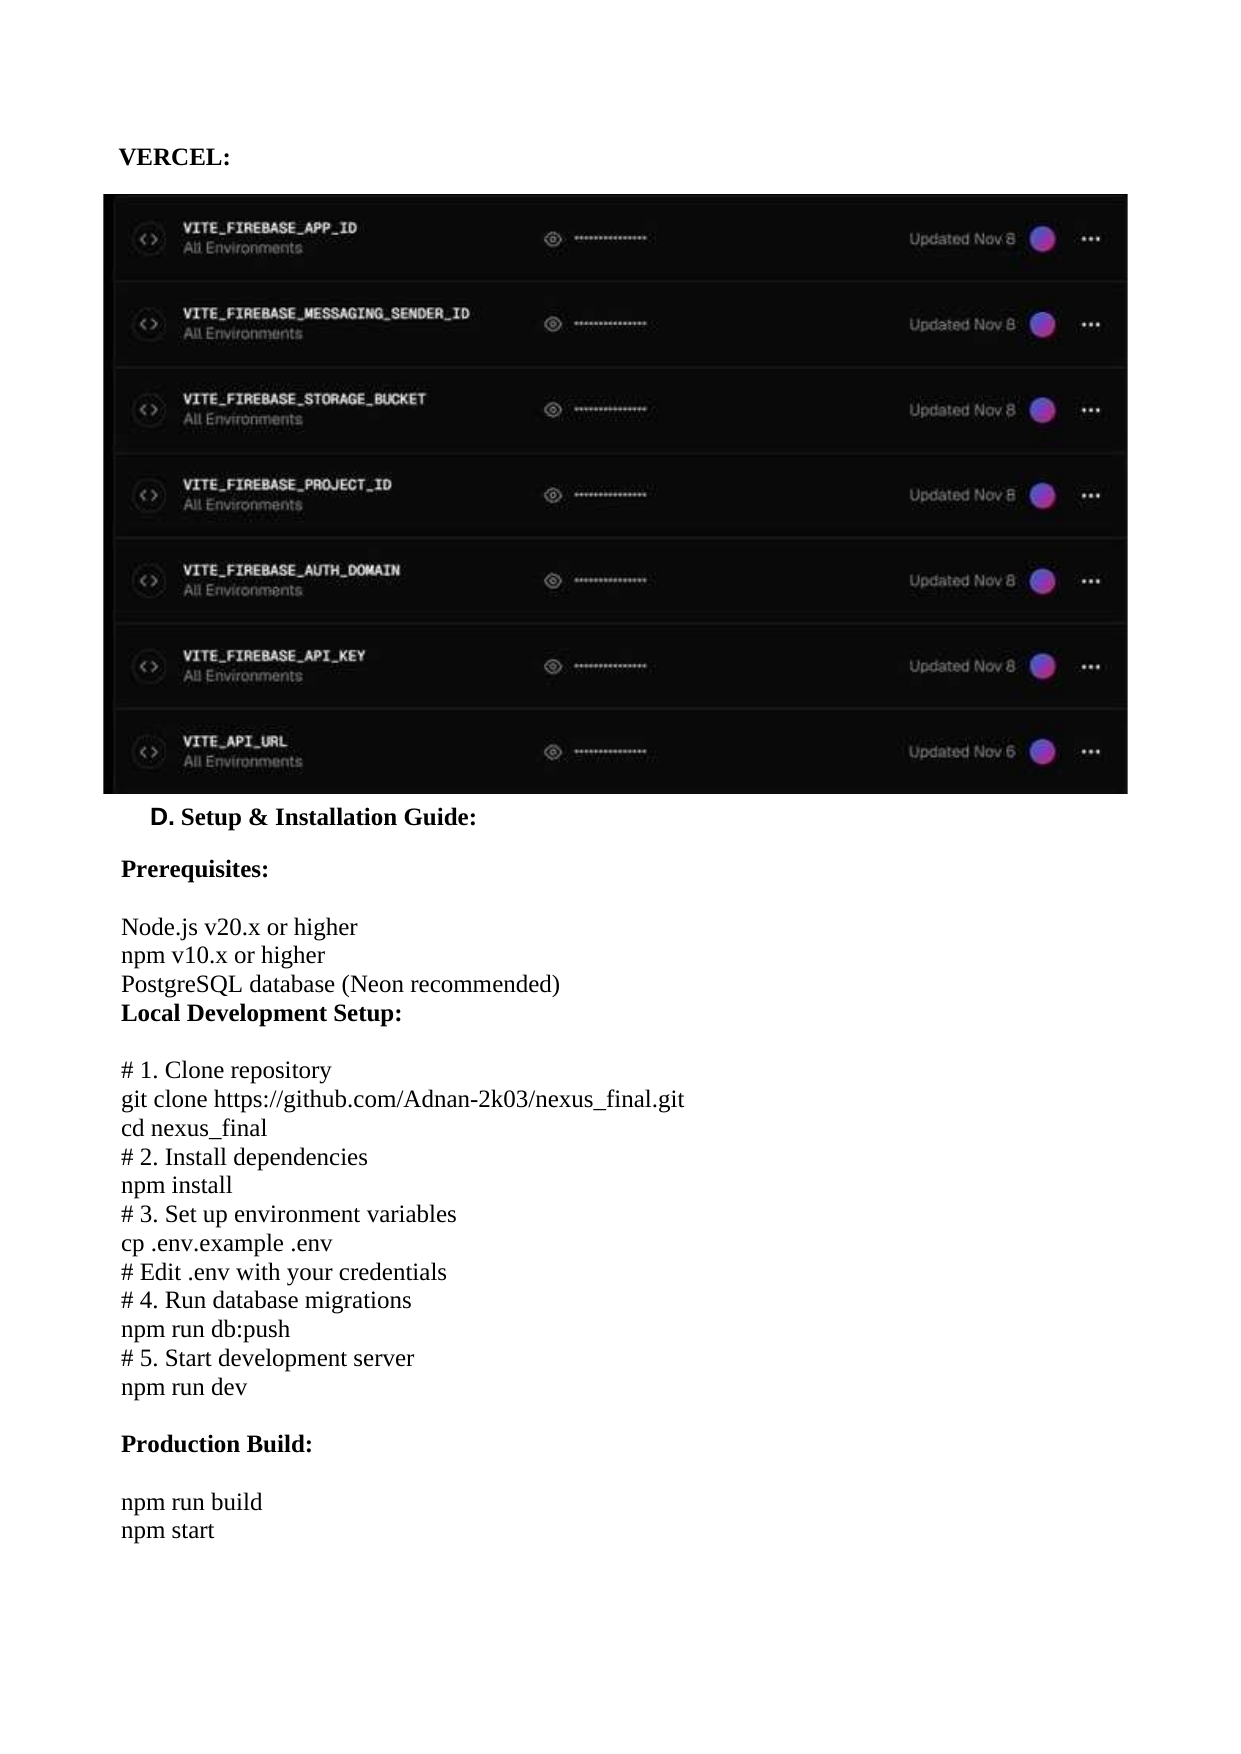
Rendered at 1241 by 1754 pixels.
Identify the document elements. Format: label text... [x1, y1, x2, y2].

text npm run db:push [121, 1314, 1196, 1343]
text PostgreSQL database (Neon recommended) [121, 969, 1196, 998]
list Setup & Installation Guide: [150, 801, 1196, 830]
text # 4. Run database migrations [121, 1286, 1196, 1314]
text npm install [121, 1171, 1196, 1199]
text Node.js v20.x or higher [121, 912, 1196, 941]
text cp .env.example .env [121, 1228, 1196, 1257]
text npm start [121, 1516, 1196, 1544]
text # 1. Clone repository [121, 1056, 1196, 1084]
text # 2. Install dependencies [121, 1142, 1196, 1171]
text npm run dev [121, 1372, 1196, 1401]
text Local Development Setup: [121, 998, 1196, 1027]
text Production Build: [121, 1429, 1196, 1458]
text npm run build [121, 1487, 1196, 1516]
text # 5. Start development server [121, 1343, 1196, 1372]
subtitle VERCEL: [118, 142, 1196, 171]
text # 3. Set up environment variables [121, 1199, 1196, 1228]
text # Edit .env with your credentials [121, 1257, 1196, 1286]
text git clone https://github.com/Adnan-2k03/nexus_final.git [121, 1084, 1196, 1113]
picture [103, 194, 1128, 794]
text npm v10.x or higher [121, 941, 1196, 969]
text Prerequisites: [121, 854, 1196, 883]
text cd nexus_final [121, 1113, 1196, 1142]
